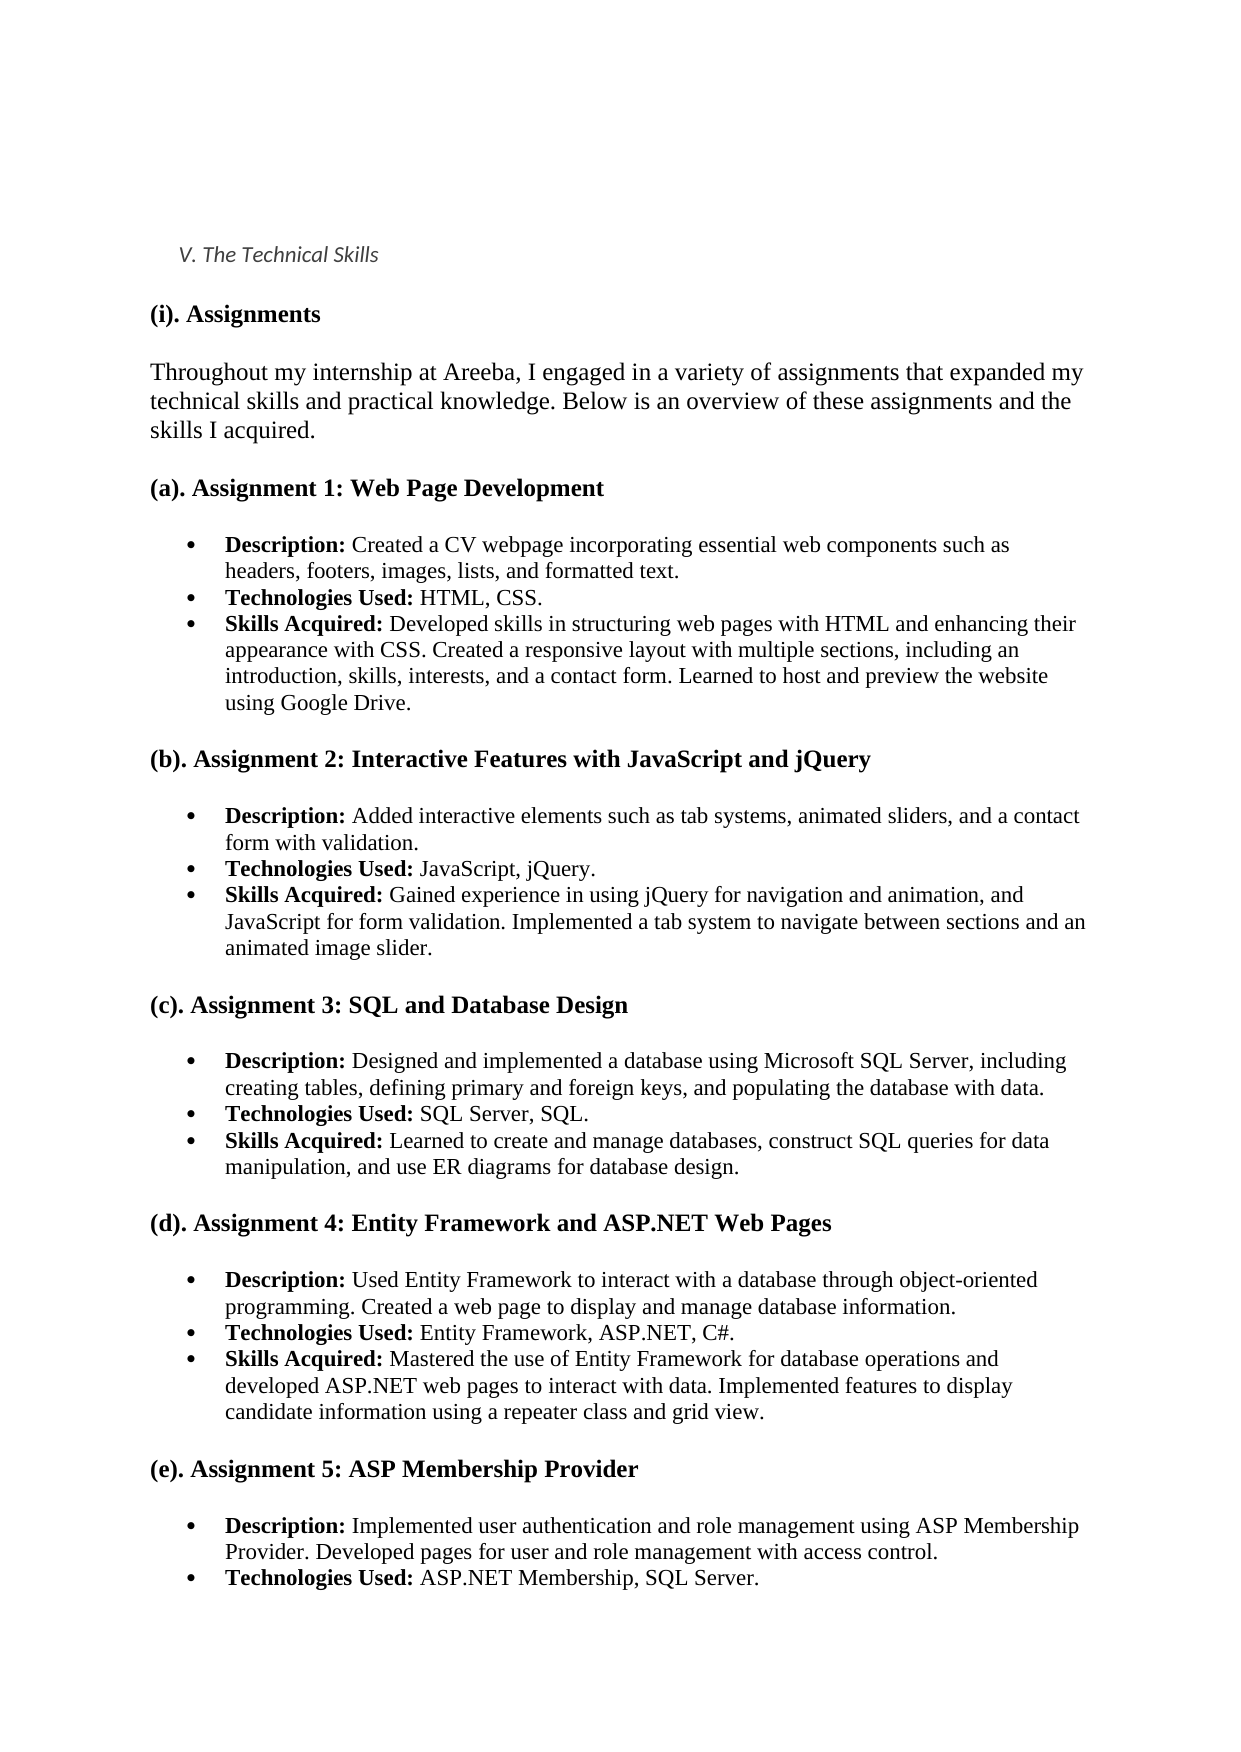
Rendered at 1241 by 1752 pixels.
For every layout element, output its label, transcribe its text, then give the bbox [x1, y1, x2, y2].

subtitle V. The Technical Skills [178, 240, 1090, 268]
list Description: Created a CV webpage incorporating essential web components such as headers, footers, images, lists, and formatted text. [187, 531, 1090, 583]
list Technologies Used: ASP.NET Membership, SQL Server. [187, 1564, 1090, 1591]
list Description: Used Entity Framework to interact with a database through object-oriented programming. Created a web page to display and manage database information. [187, 1266, 1090, 1319]
text (b). Assignment 2: Interactive Features with JavaScript and jQuery [150, 744, 1090, 773]
text (c). Assignment 3: SQL and Database Design [150, 990, 1090, 1018]
list Description: Added interactive elements such as tab systems, animated sliders, and a contact form with validation. [187, 802, 1090, 855]
list Description: Implemented user authentication and role management using ASP Membership Provider. Developed pages for user and role management with access control. [187, 1512, 1090, 1564]
list Technologies Used: HTML, CSS. [187, 583, 1090, 610]
text (i). Assignments [150, 299, 1090, 328]
list Skills Acquired: Developed skills in structuring web pages with HTML and enhancing their appearance with CSS. Created a responsive layout with multiple sections, including an introduction, skills, interests, and a contact form. Learned to host and preview the website using Google Drive. [187, 610, 1090, 715]
text (a). Assignment 1: Web Page Development [150, 473, 1090, 502]
list Skills Acquired: Gained experience in using jQuery for navigation and animation, and JavaScript for form validation. Implemented a tab system to navigate between sections and an animated image slider. [187, 881, 1090, 961]
text (e). Assignment 5: ASP Membership Provider [150, 1454, 1090, 1482]
text Throughout my internship at Areeba, I engaged in a variety of assignments that expanded my technical skills and practical knowledge. Below is an overview of these assignments and the skills I acquired. [150, 357, 1090, 444]
list Technologies Used: JavaScript, jQuery. [187, 855, 1090, 881]
list Technologies Used: SQL Server, SQL. [187, 1100, 1090, 1127]
list Skills Acquired: Learned to create and manage databases, construct SQL queries for data manipulation, and use ER diagrams for database design. [187, 1127, 1090, 1179]
text (d). Assignment 4: Entity Framework and ASP.NET Web Pages [150, 1208, 1090, 1237]
list Technologies Used: Entity Framework, ASP.NET, C#. [187, 1319, 1090, 1346]
list Skills Acquired: Mastered the use of Entity Framework for database operations and developed ASP.NET web pages to interact with data. Implemented features to display candidate information using a repeater class and grid view. [187, 1346, 1090, 1424]
list Description: Designed and implemented a database using Microsoft SQL Server, including creating tables, defining primary and foreign keys, and populating the database with data. [187, 1048, 1090, 1100]
